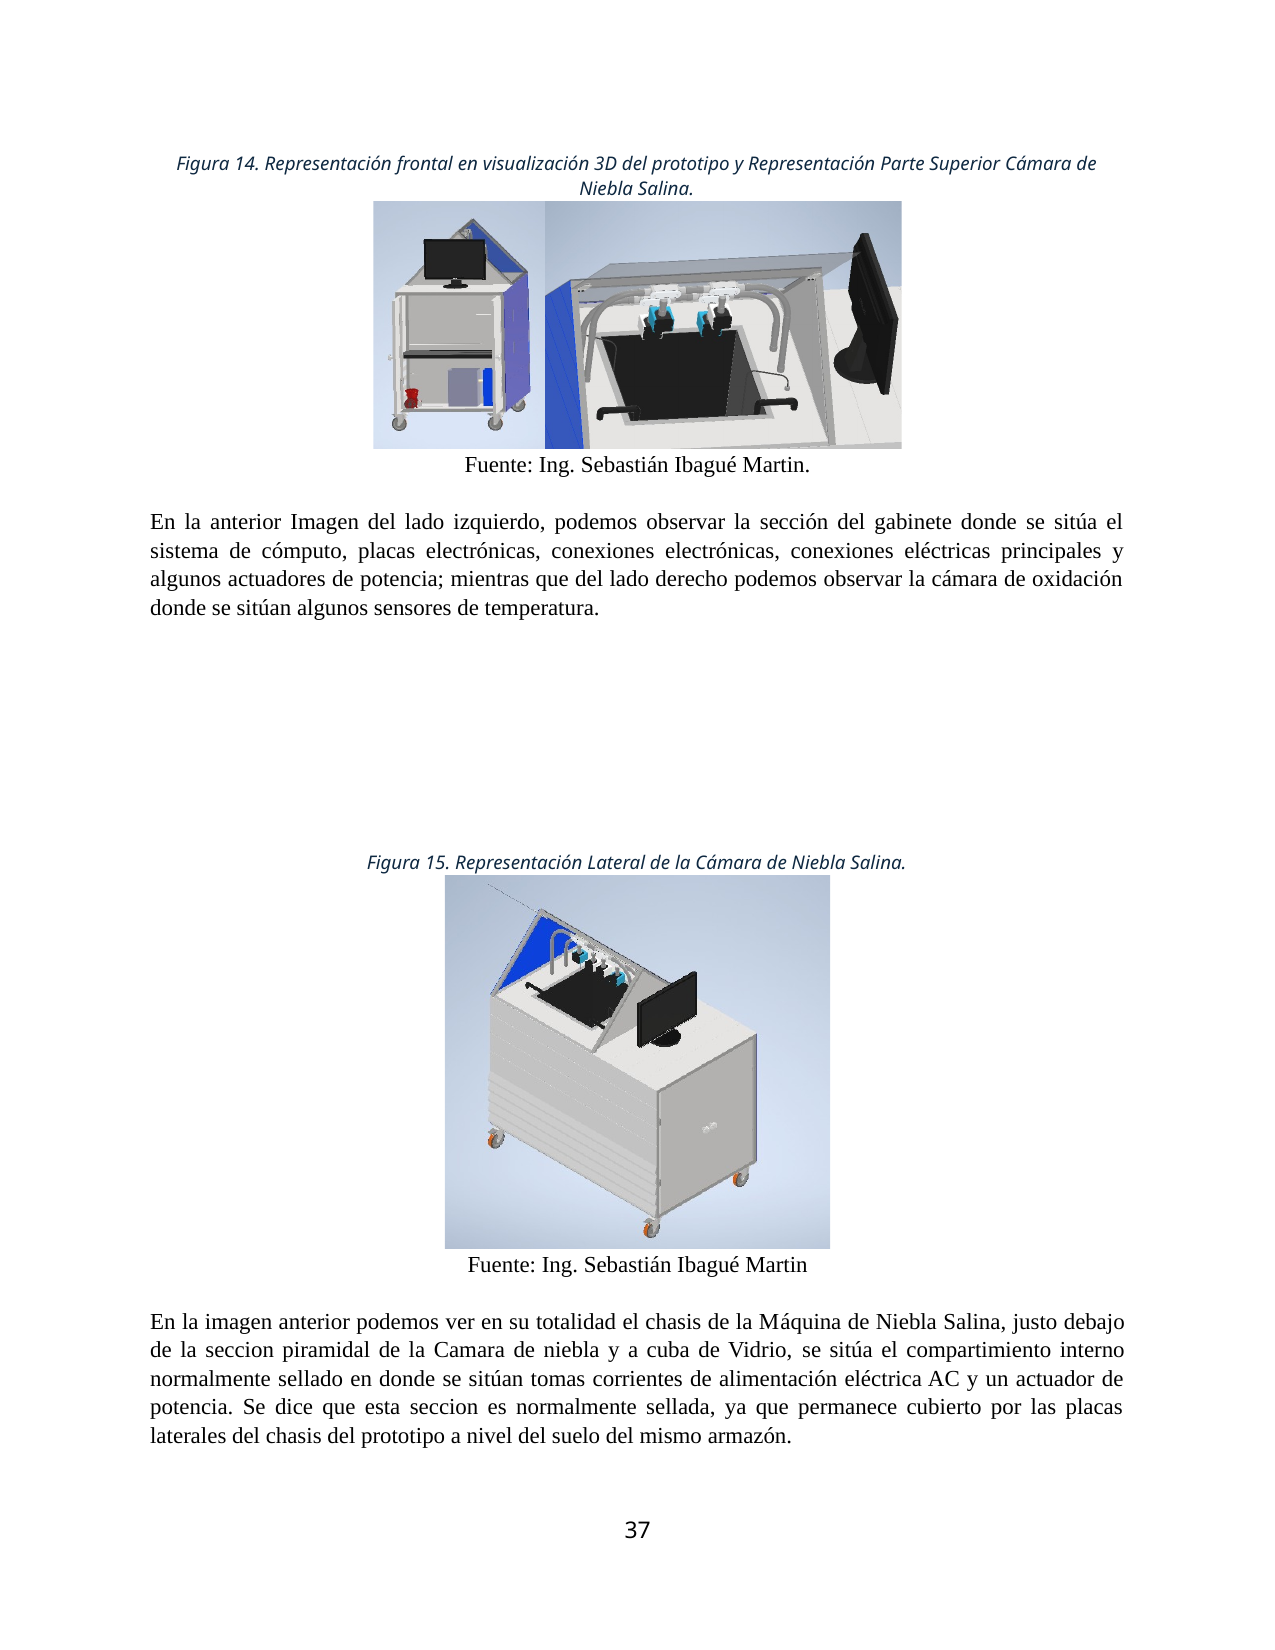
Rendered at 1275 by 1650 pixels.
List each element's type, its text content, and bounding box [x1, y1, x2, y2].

picture [444, 875, 831, 1249]
text Fuente: Ing. Sebastián Ibagué Martin [150, 1251, 1125, 1277]
text Figura 14. Representación frontal en visualización 3D del prototipo y Representación Parte Superior Cámara de Niebla Salina. [150, 150, 1125, 201]
text Fuente: Ing. Sebastián Ibagué Martin. [150, 452, 1125, 478]
text En la anterior Imagen del lado izquierdo, podemos observar la sección del gabinete donde se sitúa el sistema de cómputo, placas electrónicas, conexiones electrónicas, conexiones eléctricas principales y algunos actuadores de potencia; mientras que del lado derecho podemos observar la cámara de oxidación donde se sitúan algunos sensores de temperatura. [150, 508, 1125, 620]
picture [373, 201, 902, 449]
text Figura 15. Representación Lateral de la Cámara de Niebla Salina. [150, 850, 1125, 875]
text En la imagen anterior podemos ver en su totalidad el chasis de la Máquina de Niebla Salina, justo debajo de la seccion piramidal de la Camara de niebla y a cuba de Vidrio, se sitúa el compartimiento interno normalmente sellado en donde se sitúan tomas corrientes de alimentación eléctrica AC y un actuador de potencia. Se dice que esta seccion es normalmente sellada, ya que permanece cubierto por las placas laterales del chasis del prototipo a nivel del suelo del mismo armazón. [150, 1308, 1125, 1448]
